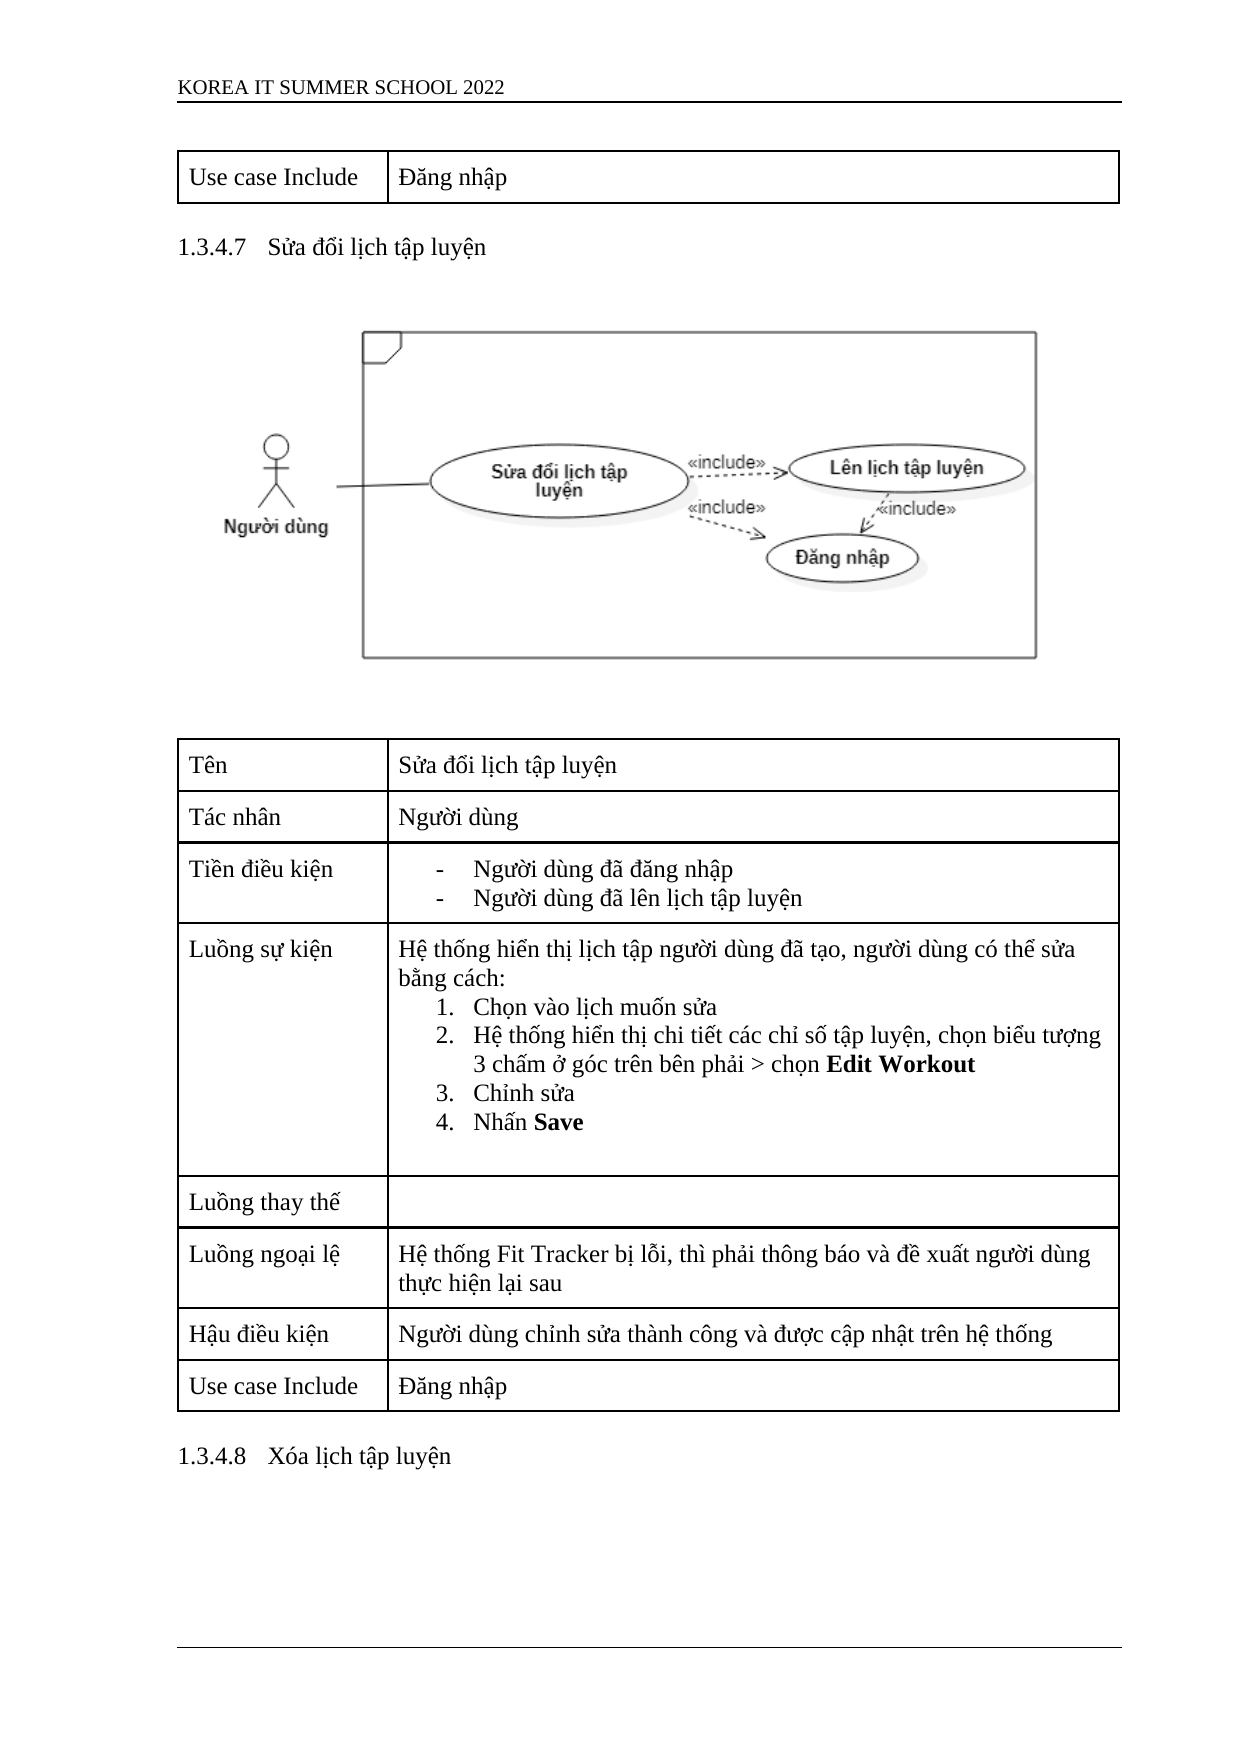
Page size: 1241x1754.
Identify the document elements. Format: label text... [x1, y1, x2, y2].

table_cell [389, 1177, 1118, 1226]
table_cell Đăng nhập [389, 1361, 1118, 1410]
table_cell Luồng sự kiện [179, 924, 387, 1175]
table_header Sửa đổi lịch tập luyện [389, 740, 1118, 790]
table_cell Hệ thống Fit Tracker bị lỗi, thì phải thông báo và đề xuất người dùng thực hiện lại sau [389, 1229, 1118, 1307]
table_cell Luồng ngoại lệ [179, 1229, 387, 1307]
table_cell Use case Include [179, 1361, 387, 1410]
table_cell Tiền điều kiện [179, 844, 387, 922]
list Xóa lịch tập luyện [177, 1441, 1122, 1470]
table_cell Hệ thống hiển thị lịch tập người dùng đã tạo, người dùng có thể sửa bằng cách: Chọn vào lịch muốn sửa Hệ thống hiển thị chi tiết các chỉ số tập luyện, chọn biểu tượng 3 chấm ở góc trên bên phải > chọn Edit Workout Chỉnh sửa Nhấn Save [389, 924, 1118, 1175]
table_cell Use case Include [179, 152, 387, 202]
picture [177, 261, 1123, 710]
table_header Tên [179, 740, 387, 790]
table_cell Người dùng [389, 792, 1118, 841]
list Sửa đổi lịch tập luyện [177, 232, 1122, 261]
table_cell Người dùng chỉnh sửa thành công và được cập nhật trên hệ thống [389, 1309, 1118, 1358]
table_cell Người dùng đã đăng nhập Người dùng đã lên lịch tập luyện [389, 844, 1118, 922]
table_cell Hậu điều kiện [179, 1309, 387, 1358]
table_cell Luồng thay thế [179, 1177, 387, 1226]
table_cell Tác nhân [179, 792, 387, 841]
table_cell Đăng nhập [389, 152, 1118, 202]
